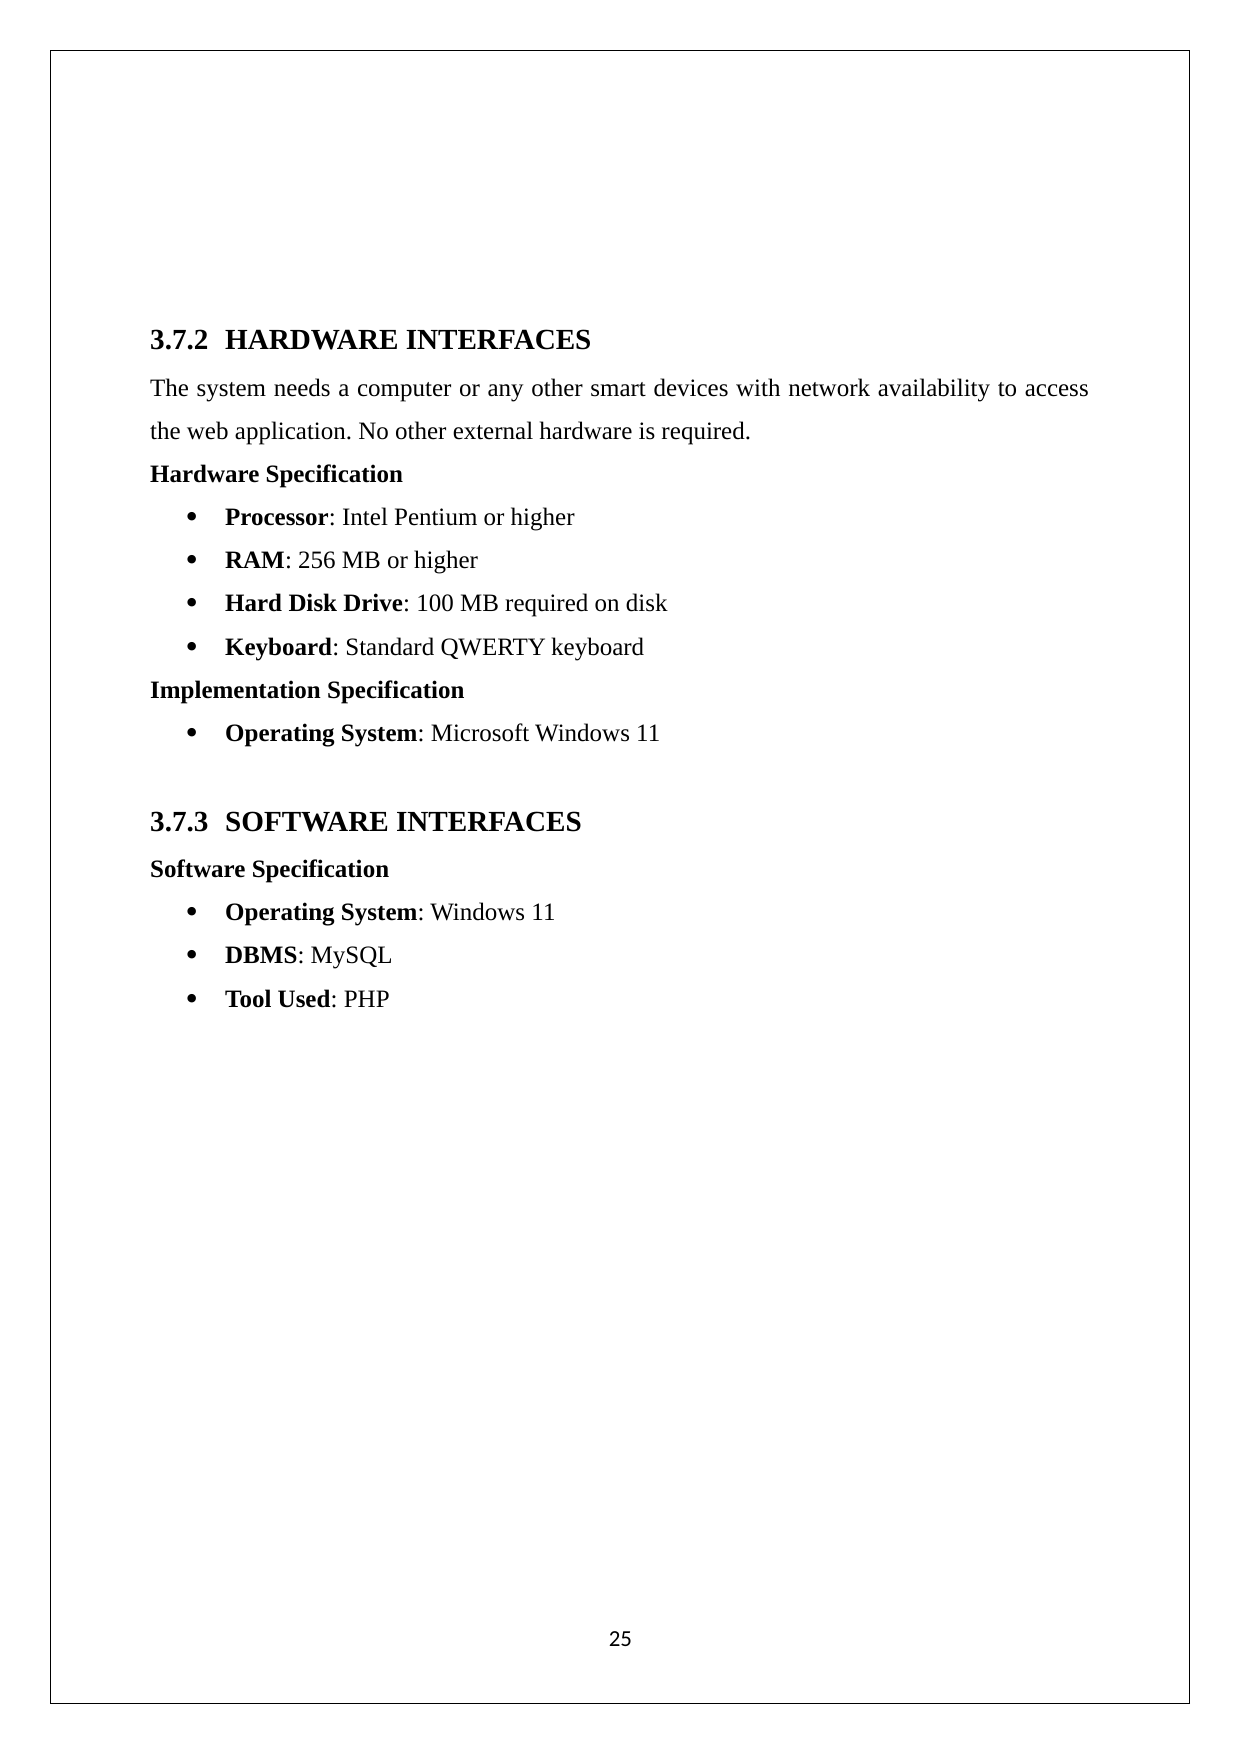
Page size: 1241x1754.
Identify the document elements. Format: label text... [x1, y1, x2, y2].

text Software Specification [150, 854, 1090, 883]
list Hard Disk Drive: 100 MB required on disk [187, 588, 1090, 617]
list DBMS: MySQL [187, 941, 1090, 969]
list Processor: Intel Pentium or higher [187, 502, 1090, 531]
list HARDWARE INTERFACES [150, 322, 1090, 356]
list Operating System: Windows 11 [187, 897, 1090, 926]
list RAM: 256 MB or higher [187, 545, 1090, 574]
list Operating System: Microsoft Windows 11 [187, 718, 1090, 747]
list Keyboard: Standard QWERTY keyboard [187, 632, 1090, 660]
list SOFTWARE INTERFACES [150, 804, 1090, 838]
text Implementation Specification [150, 675, 1090, 703]
text Hardware Specification [150, 459, 1090, 488]
text The system needs a computer or any other smart devices with network availability to access the web application. No other external hardware is required. [150, 373, 1090, 445]
list Tool Used: PHP [187, 984, 1090, 1012]
